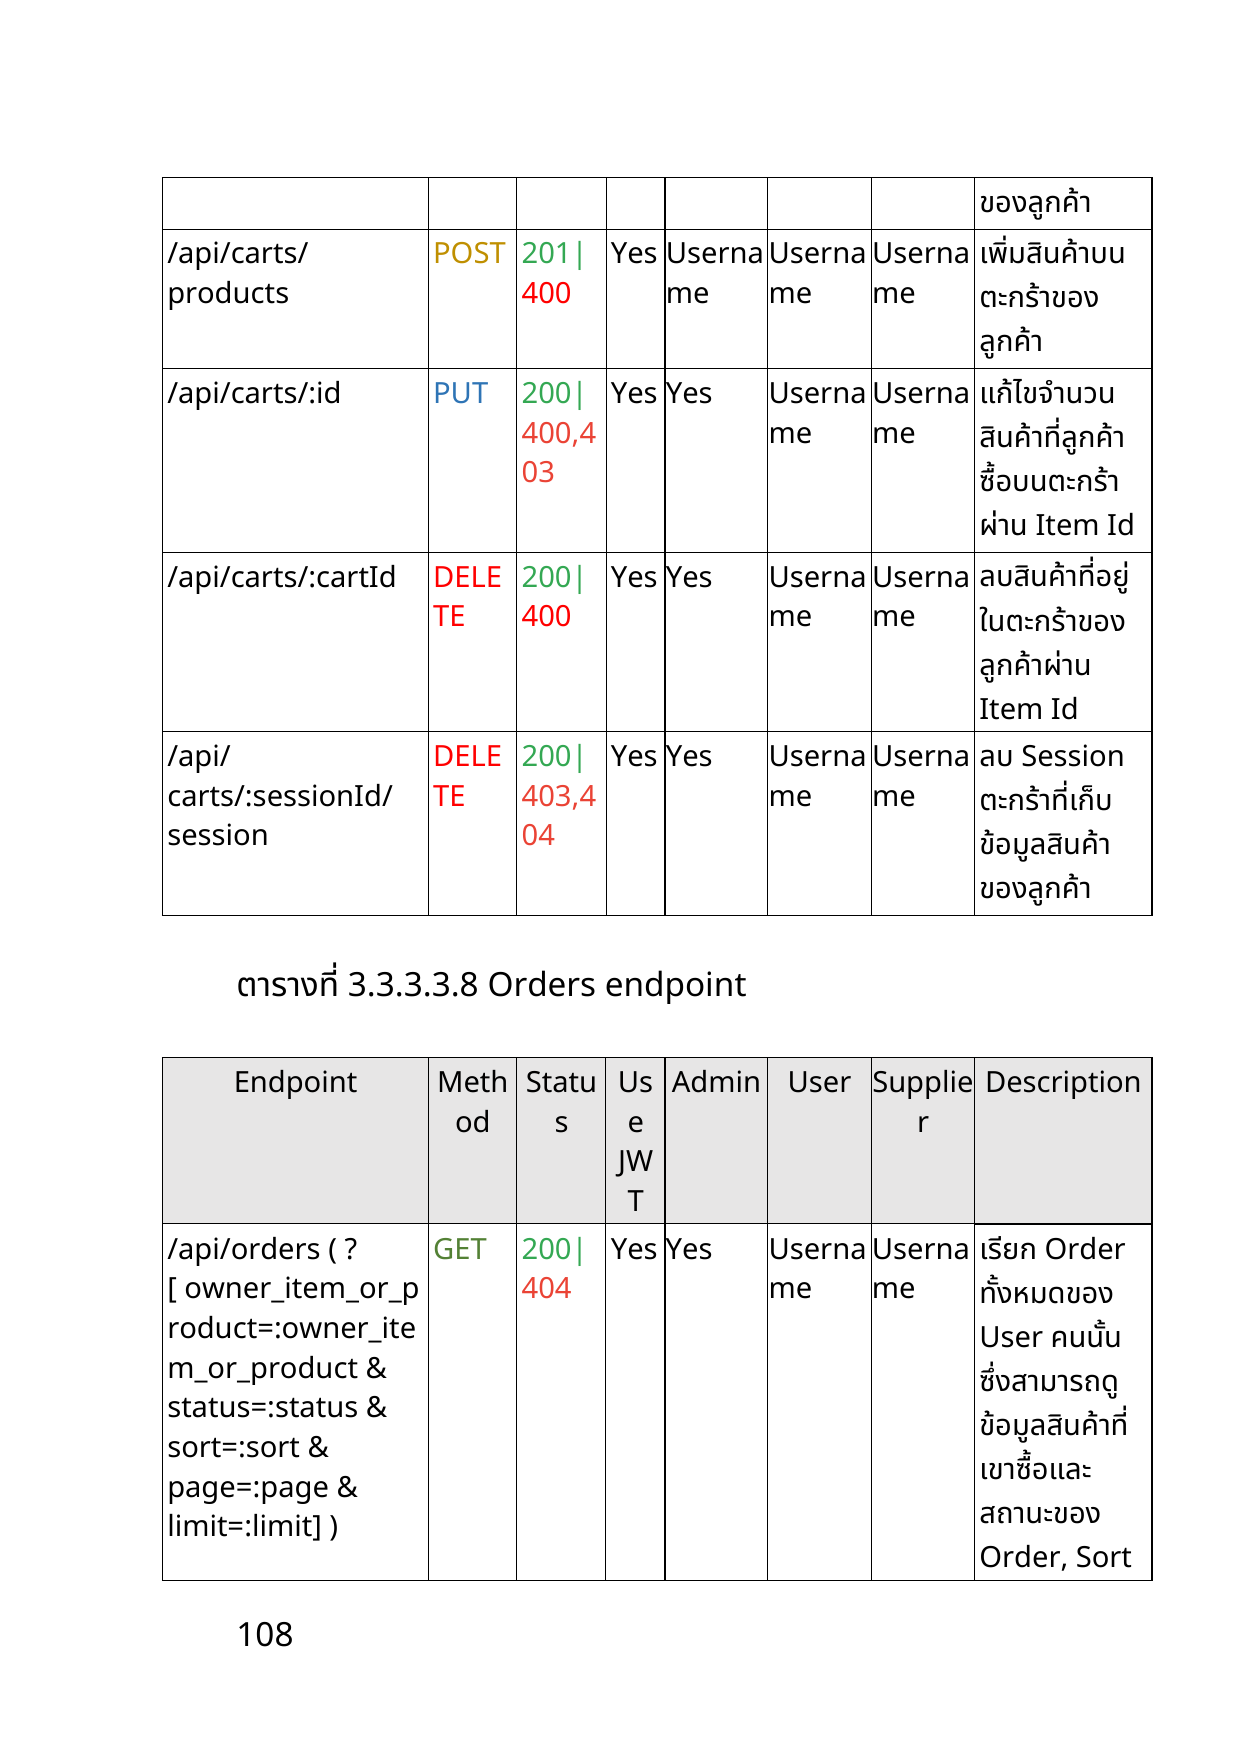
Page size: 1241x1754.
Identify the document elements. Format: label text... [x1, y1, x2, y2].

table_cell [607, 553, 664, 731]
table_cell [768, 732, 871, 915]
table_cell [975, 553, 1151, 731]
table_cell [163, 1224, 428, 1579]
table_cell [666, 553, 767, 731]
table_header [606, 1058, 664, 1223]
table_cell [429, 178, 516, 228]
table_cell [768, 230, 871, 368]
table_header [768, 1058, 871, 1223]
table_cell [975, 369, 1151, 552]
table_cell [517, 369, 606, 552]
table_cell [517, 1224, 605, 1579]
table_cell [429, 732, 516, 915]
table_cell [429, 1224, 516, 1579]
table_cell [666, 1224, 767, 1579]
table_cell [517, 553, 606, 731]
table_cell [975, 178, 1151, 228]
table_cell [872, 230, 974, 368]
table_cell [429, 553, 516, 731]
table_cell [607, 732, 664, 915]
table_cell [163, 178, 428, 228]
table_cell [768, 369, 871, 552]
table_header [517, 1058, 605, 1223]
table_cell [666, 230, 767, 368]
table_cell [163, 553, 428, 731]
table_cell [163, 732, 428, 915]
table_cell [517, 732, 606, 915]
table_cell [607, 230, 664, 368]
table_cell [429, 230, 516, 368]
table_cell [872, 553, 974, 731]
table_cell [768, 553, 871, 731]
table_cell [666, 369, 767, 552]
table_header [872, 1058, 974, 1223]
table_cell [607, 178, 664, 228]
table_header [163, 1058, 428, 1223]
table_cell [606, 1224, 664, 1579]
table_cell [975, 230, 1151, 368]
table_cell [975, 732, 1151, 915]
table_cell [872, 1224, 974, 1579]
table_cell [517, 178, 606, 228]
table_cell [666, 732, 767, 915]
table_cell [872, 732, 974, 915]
text ตารางที่ 3.3.3.3.8 Orders endpoint [236, 961, 1092, 1012]
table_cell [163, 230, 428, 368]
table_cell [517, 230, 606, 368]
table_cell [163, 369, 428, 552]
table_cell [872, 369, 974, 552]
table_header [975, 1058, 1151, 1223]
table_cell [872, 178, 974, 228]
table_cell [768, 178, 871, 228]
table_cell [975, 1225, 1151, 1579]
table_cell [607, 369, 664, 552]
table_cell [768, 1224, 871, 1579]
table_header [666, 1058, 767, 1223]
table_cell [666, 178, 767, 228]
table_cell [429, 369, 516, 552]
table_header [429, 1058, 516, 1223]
